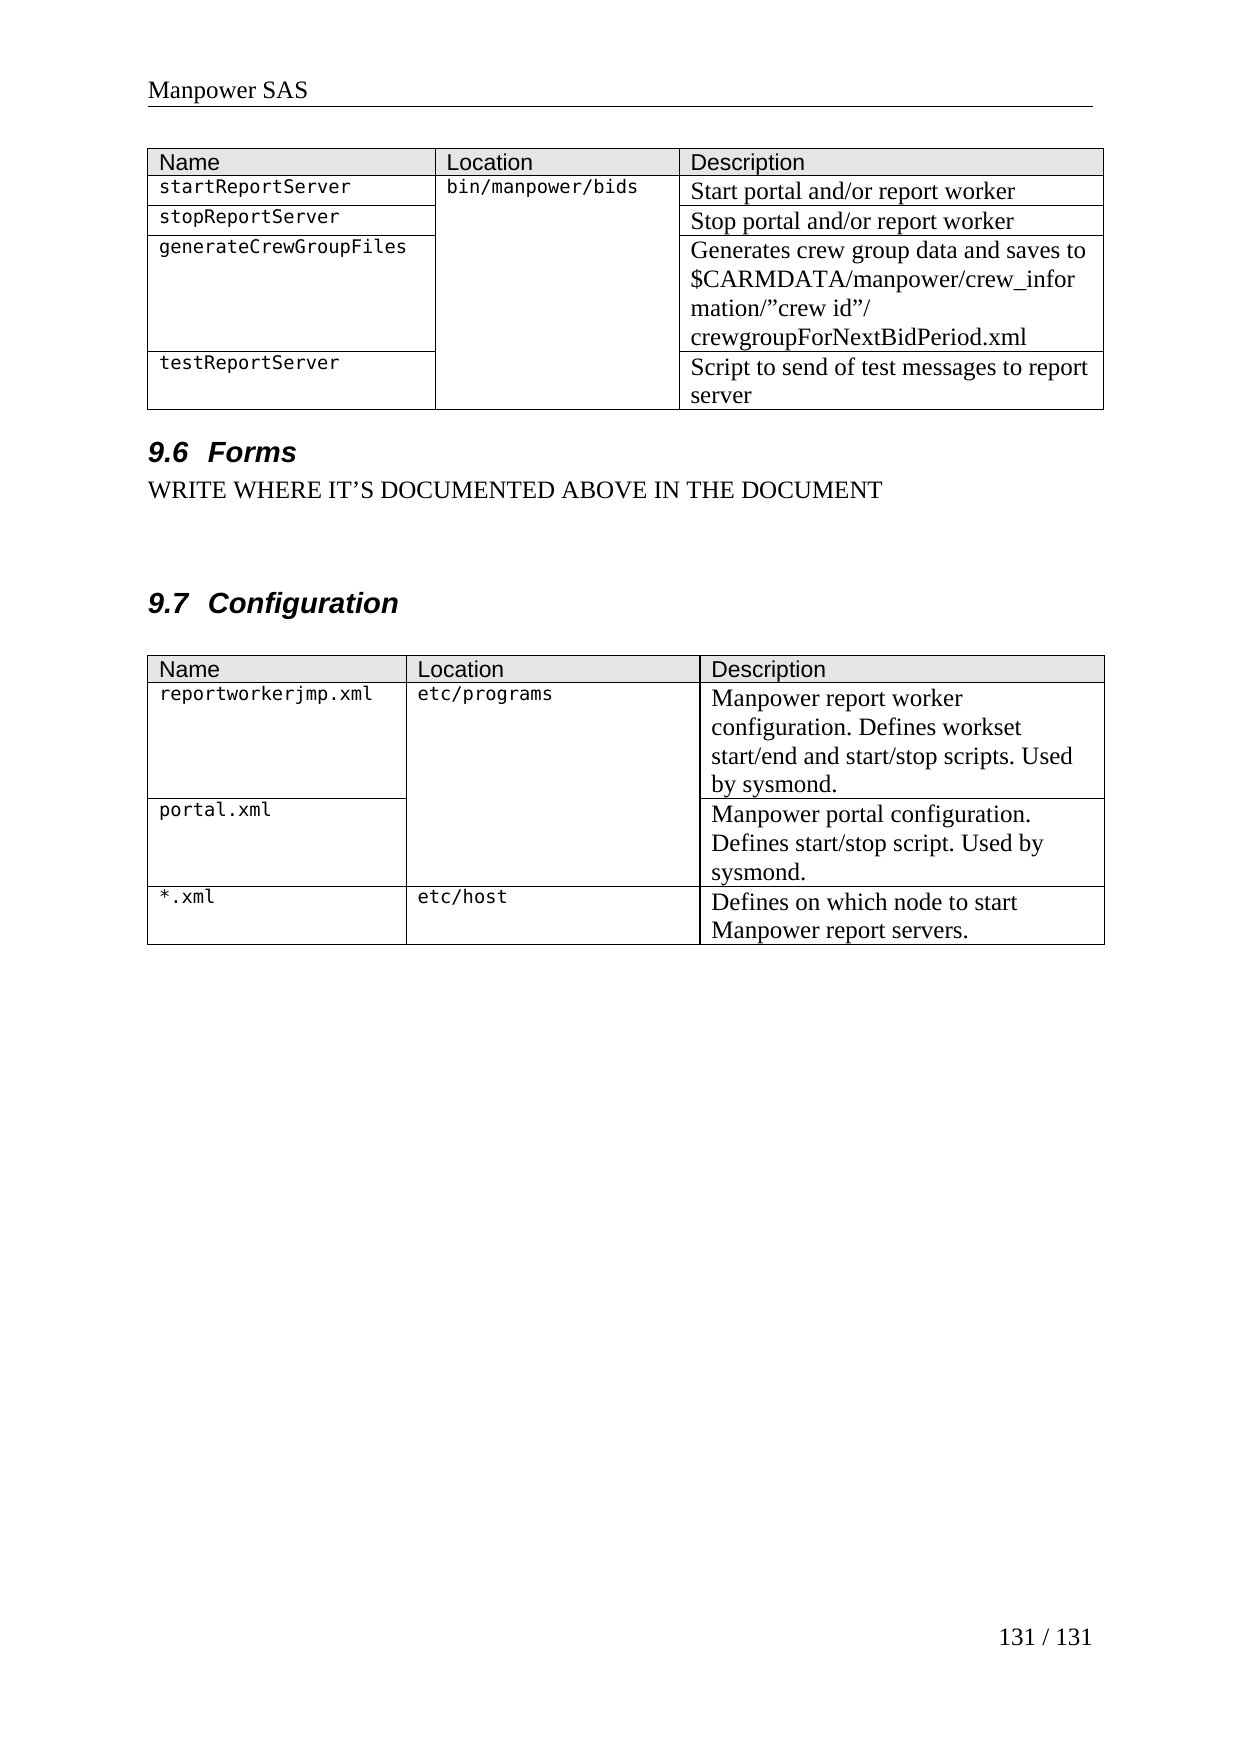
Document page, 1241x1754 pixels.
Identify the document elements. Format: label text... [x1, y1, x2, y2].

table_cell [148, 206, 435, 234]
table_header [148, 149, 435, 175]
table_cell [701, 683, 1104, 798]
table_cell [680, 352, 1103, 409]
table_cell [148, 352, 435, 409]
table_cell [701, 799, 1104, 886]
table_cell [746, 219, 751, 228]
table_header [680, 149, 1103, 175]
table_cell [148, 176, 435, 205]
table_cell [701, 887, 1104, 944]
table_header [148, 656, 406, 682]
text WRITE WHERE IT’S DOCUMENTED ABOVE IN THE DOCUMENT [148, 475, 1093, 504]
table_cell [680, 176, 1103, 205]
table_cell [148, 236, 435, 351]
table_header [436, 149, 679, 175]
subtitle Configuration [148, 586, 1093, 620]
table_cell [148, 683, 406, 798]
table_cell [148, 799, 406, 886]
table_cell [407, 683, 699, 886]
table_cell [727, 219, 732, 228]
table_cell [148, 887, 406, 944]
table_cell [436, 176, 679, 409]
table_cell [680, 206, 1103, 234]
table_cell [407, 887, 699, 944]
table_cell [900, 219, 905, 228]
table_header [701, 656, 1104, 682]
subtitle Forms [148, 435, 1093, 469]
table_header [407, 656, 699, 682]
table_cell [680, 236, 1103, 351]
